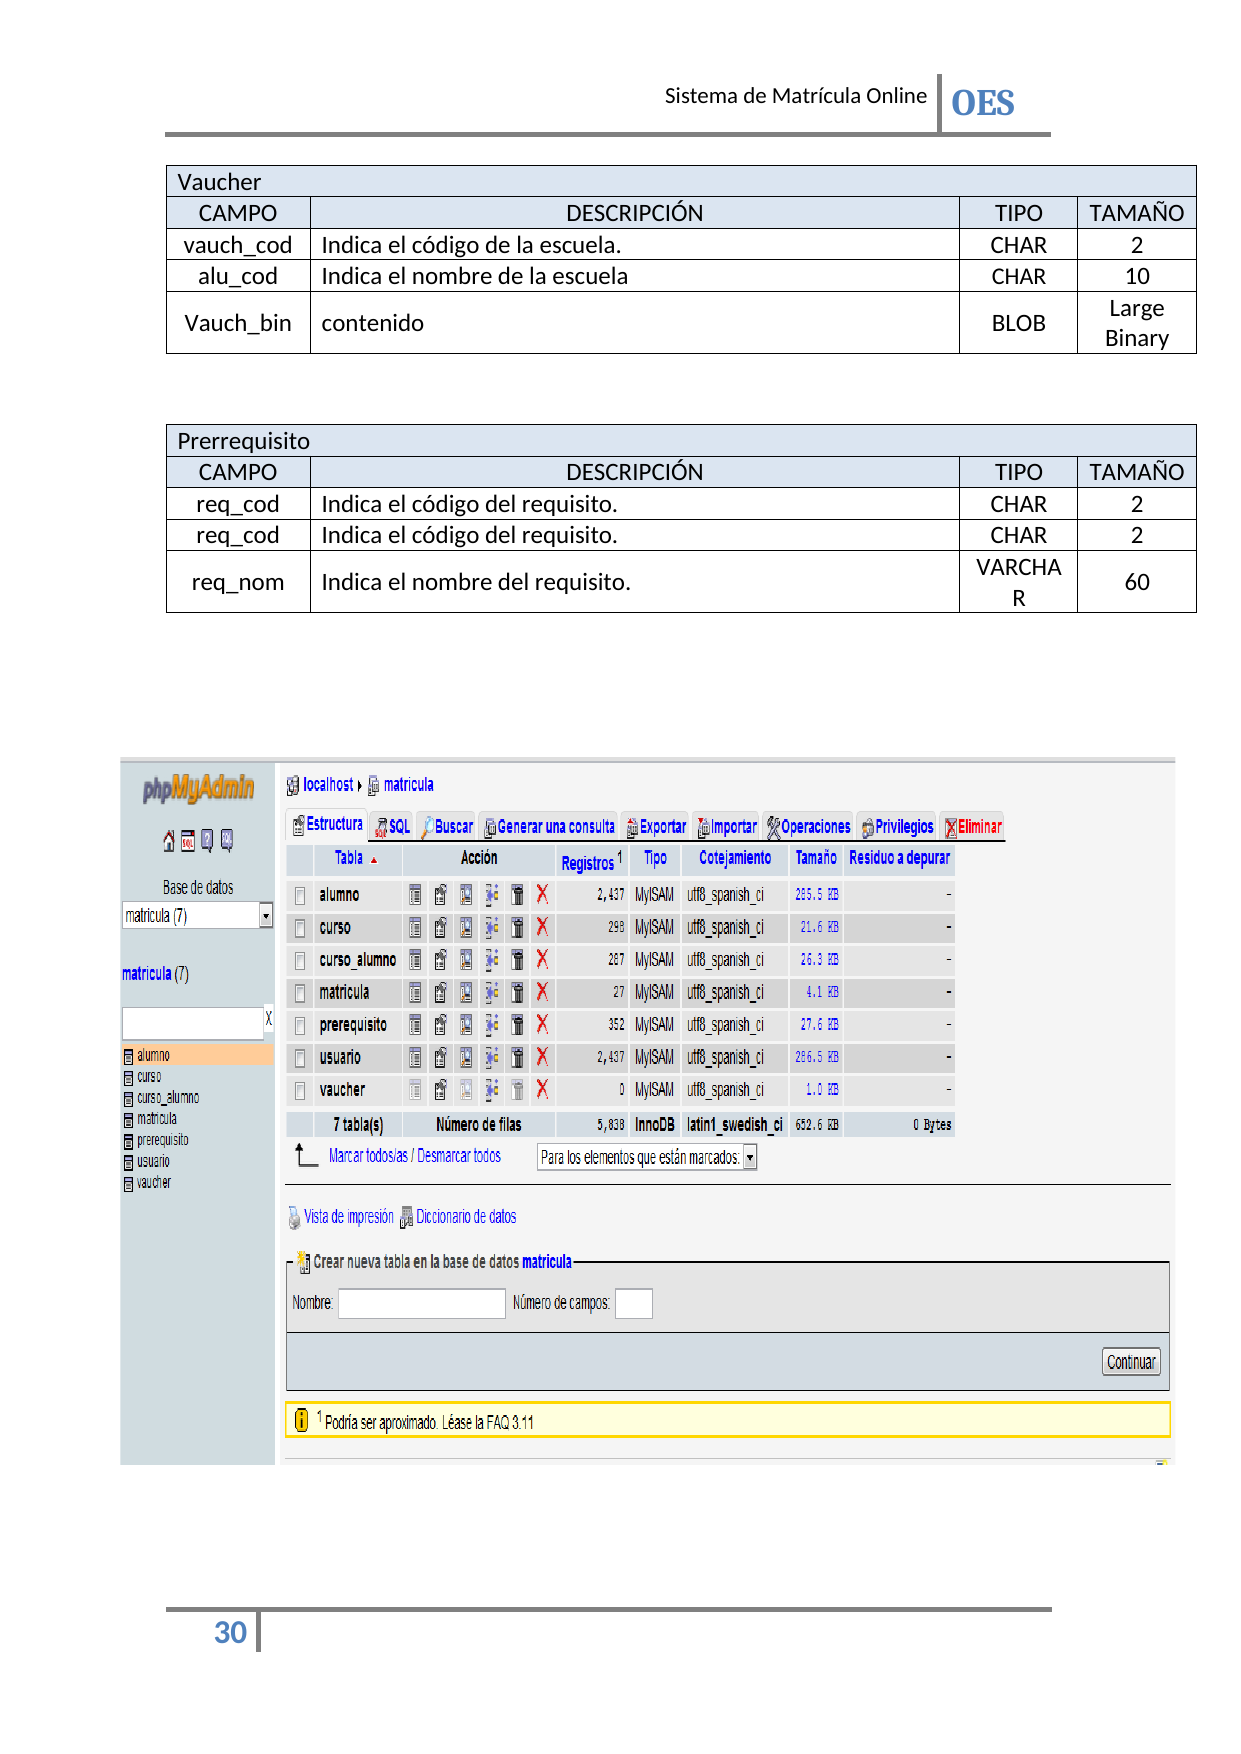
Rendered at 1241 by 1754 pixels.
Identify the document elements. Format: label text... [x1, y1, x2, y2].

table_header Prerrequisito [167, 425, 1196, 456]
table_header Vaucher [167, 166, 1196, 196]
table_cell alu_cod [167, 260, 310, 291]
table_cell TAMAÑO [1078, 197, 1196, 228]
table_cell CHAR [960, 229, 1077, 259]
table_cell contenido [311, 292, 959, 353]
table_cell TIPO [960, 197, 1077, 228]
table_cell Vauch_bin [167, 292, 310, 353]
table_cell BLOB [960, 292, 1077, 353]
table_cell req_cod [167, 488, 310, 519]
table_cell 2 [1078, 520, 1196, 550]
table_cell CHAR [960, 260, 1077, 291]
table_cell DESCRIPCIÓN [311, 197, 959, 228]
table_cell Indica el nombre de la escuela [311, 260, 959, 291]
table_cell TAMAÑO [1078, 457, 1196, 487]
table_cell VARCHAR [960, 551, 1077, 612]
table_cell Indica el código del requisito. [311, 520, 959, 550]
table_cell 60 [1078, 551, 1196, 612]
table_cell CHAR [960, 488, 1077, 519]
table_cell TIPO [960, 457, 1077, 487]
table_cell Indica el nombre del requisito. [311, 551, 959, 612]
table_cell CAMPO [167, 457, 310, 487]
table_cell CHAR [960, 520, 1077, 550]
table_cell Indica el código del requisito. [311, 488, 959, 519]
table_cell 2 [1078, 488, 1196, 519]
table_cell req_cod [167, 520, 310, 550]
table_cell vauch_cod [167, 229, 310, 259]
table_cell DESCRIPCIÓN [311, 457, 959, 487]
table_cell 2 [1078, 229, 1196, 259]
table_cell CAMPO [167, 197, 310, 228]
table_cell 10 [1078, 260, 1196, 291]
table_cell req_nom [167, 551, 310, 612]
picture [120, 757, 1176, 1465]
table_cell Indica el código de la escuela. [311, 229, 959, 259]
table_cell Large Binary [1078, 292, 1196, 353]
